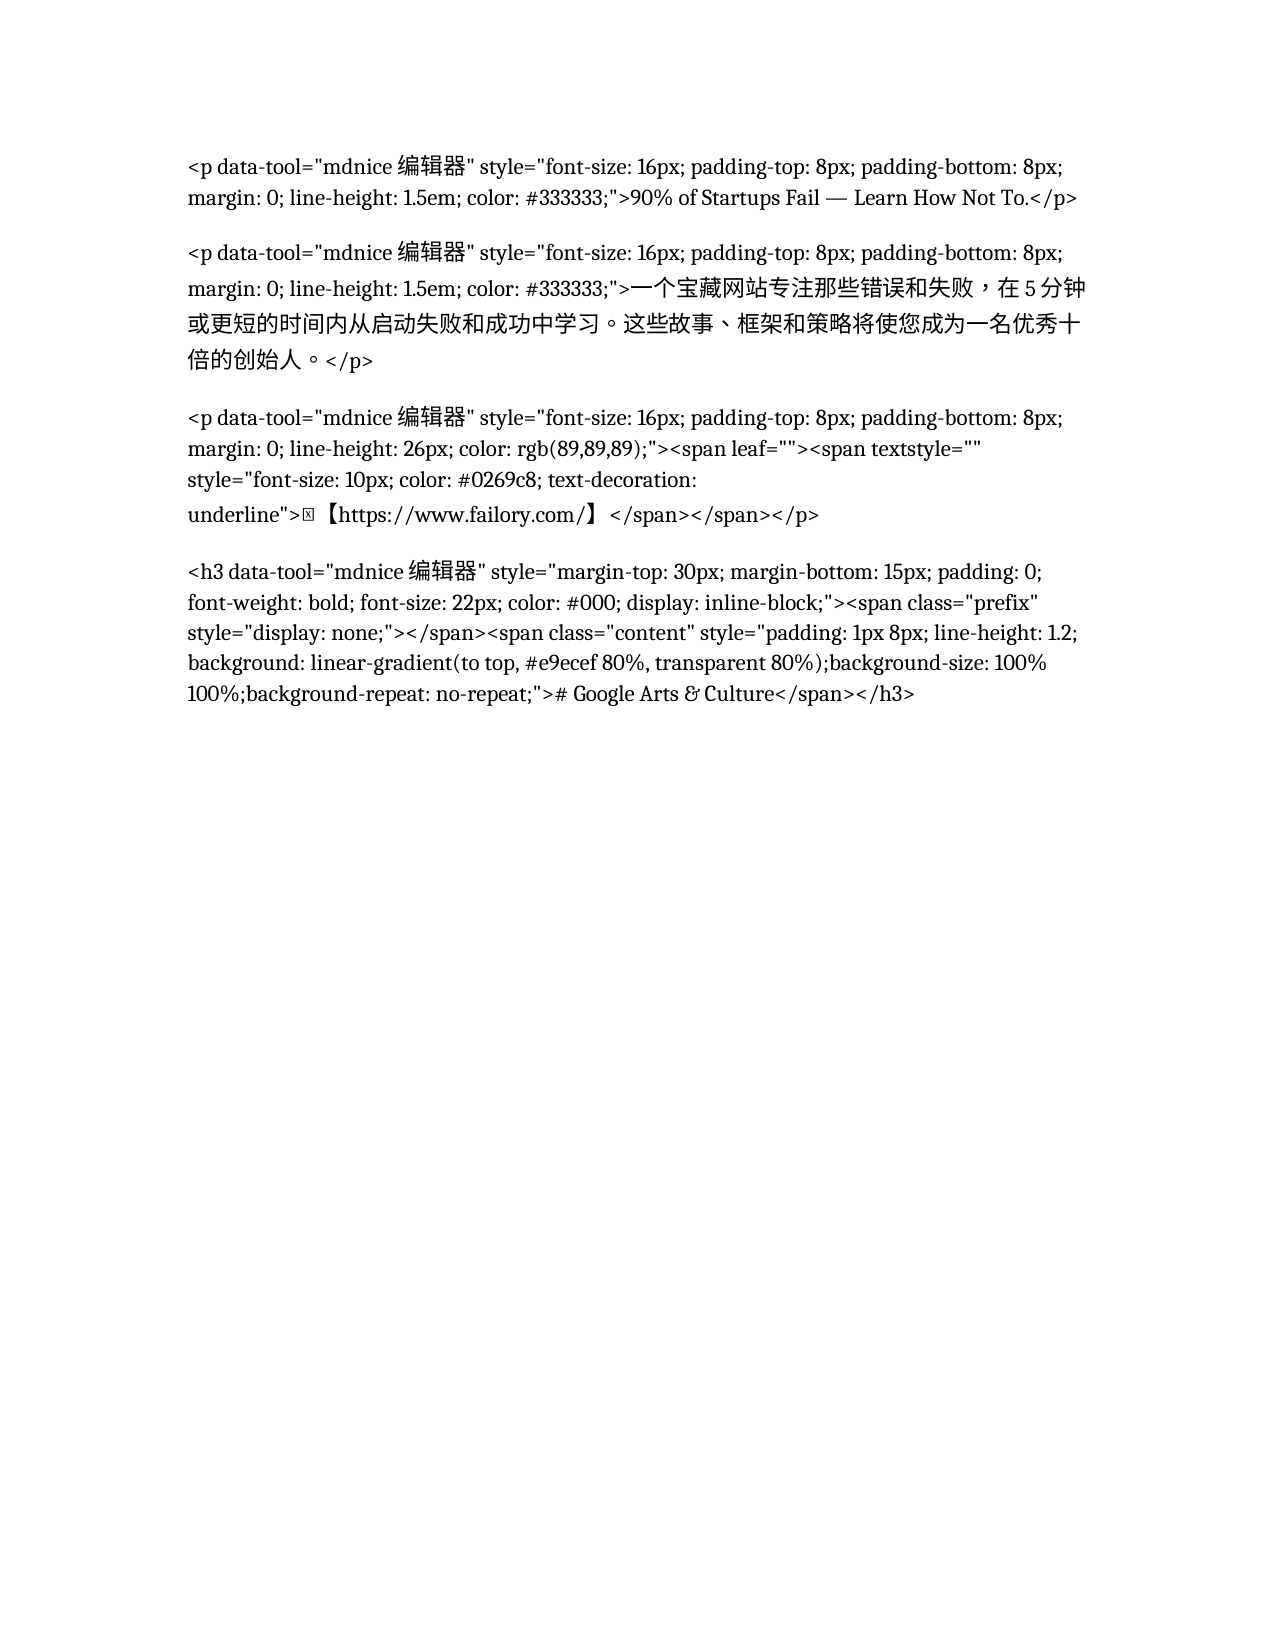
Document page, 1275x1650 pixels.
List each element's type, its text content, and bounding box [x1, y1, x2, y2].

text <p data-tool="mdnice编辑器" style="font-size: 16px; padding-top: 8px; padding-bottom: 8px; margin: 0; line-height: 1.5em; color: #333333;">一个宝藏网站专注那些错误和失败，在5分钟或更短的时间内从启动失败和成功中学习。这些故事、框架和策略将使您成为一名优秀十倍的创始人。</p> [187, 236, 1087, 375]
text <p data-tool="mdnice编辑器" style="font-size: 16px; padding-top: 8px; padding-bottom: 8px; margin: 0; line-height: 1.5em; color: #333333;">90% of Startups Fail — Learn How Not To.</p> [187, 150, 1087, 211]
text <p data-tool="mdnice编辑器" style="font-size: 16px; padding-top: 8px; padding-bottom: 8px; margin: 0; line-height: 26px; color: rgb(89,89,89);"><span leaf=""><span textstyle="" style="font-size: 10px; color: #0269c8; text-decoration: underline">🔗【https://www.failory.com/】</span></span></p> [187, 401, 1087, 529]
text <h3 data-tool="mdnice编辑器" style="margin-top: 30px; margin-bottom: 15px; padding: 0; font-weight: bold; font-size: 22px; color: #000; display: inline-block;"><span class="prefix" style="display: none;"></span><span class="content" style="padding: 1px 8px; line-height: 1.2; background: linear-gradient(to top, #e9ecef 80%, transparent 80%);background-size: 100% 100%;background-repeat: no-repeat;"># Google Arts & Culture</span></h3> [187, 555, 1087, 707]
